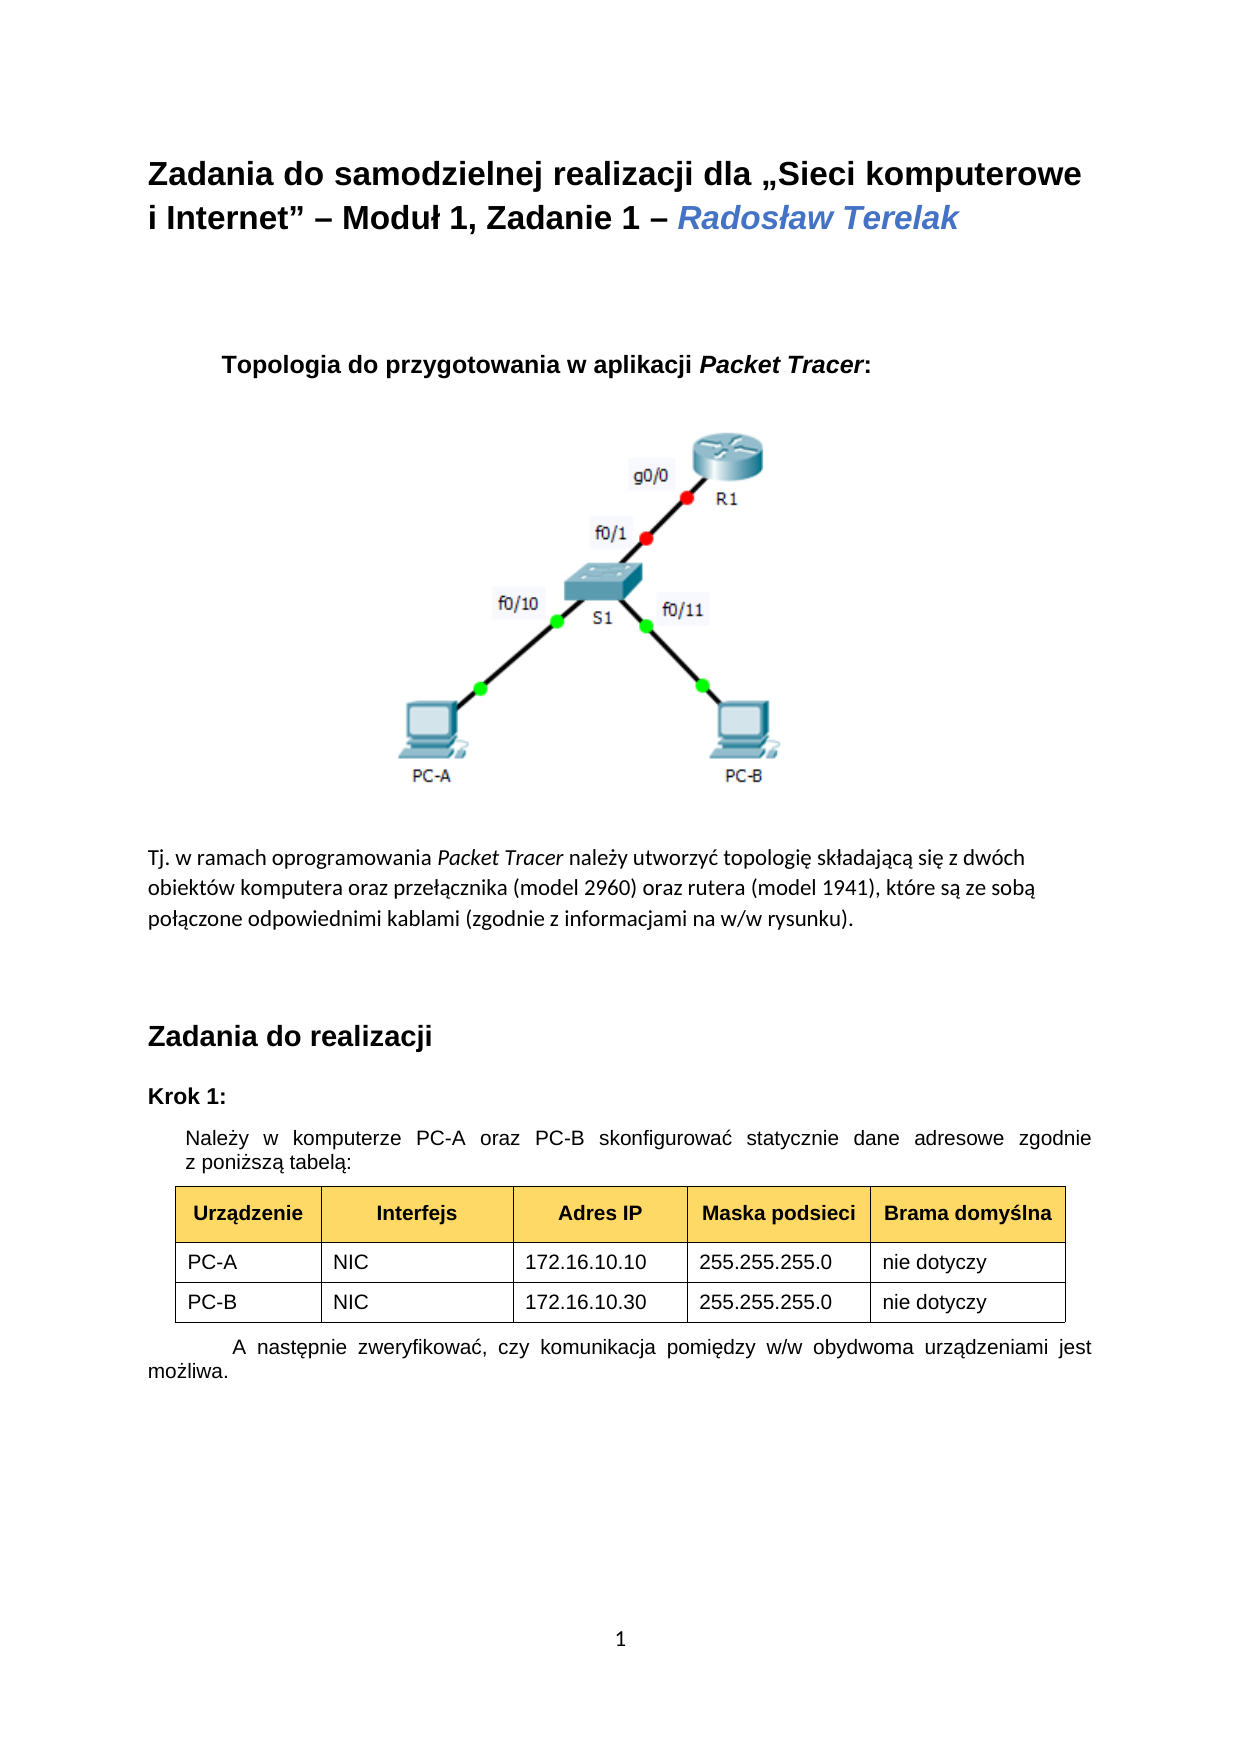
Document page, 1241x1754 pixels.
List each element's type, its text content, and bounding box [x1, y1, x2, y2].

table_header Adres IP [514, 1187, 687, 1242]
table_cell 172.16.10.10 [514, 1243, 687, 1282]
text Krok 1: [148, 1083, 1093, 1109]
table_cell nie dotyczy [871, 1283, 1065, 1322]
table_cell NIC [322, 1283, 513, 1322]
text A następnie zweryfikować, czy komunikacja pomiędzy w/w obydwoma urządzeniami jest możliwa. [148, 1335, 1093, 1383]
table_cell 255.255.255.0 [688, 1283, 870, 1322]
text Zadania do realizacji [148, 1019, 1093, 1053]
text Należy w komputerze PC-A oraz PC-B skonfigurować statycznie dane adresowe zgodnie z poniższą tabelą: [185, 1126, 1093, 1173]
table_header Brama domyślna [871, 1187, 1065, 1242]
table_header Interfejs [322, 1187, 513, 1242]
table_header Urządzenie [176, 1187, 321, 1242]
table_cell 255.255.255.0 [688, 1243, 870, 1282]
table_cell PC-A [176, 1243, 321, 1282]
text Tj. w ramach oprogramowania Packet Tracer należy utworzyć topologię składającą się z dwóch obiektów komputera oraz przełącznika (model 2960) oraz rutera (model 1941), które są ze sobą połączone odpowiednimi kablami (zgodnie z informacjami na w/w rysunku). [148, 843, 1093, 992]
table_cell nie dotyczy [871, 1243, 1065, 1282]
table_header Maska podsieci [688, 1187, 870, 1242]
table_cell 172.16.10.30 [514, 1283, 687, 1322]
table_cell PC-B [176, 1283, 321, 1322]
picture [372, 391, 868, 837]
text Topologia do przygotowania w aplikacji Packet Tracer: [148, 351, 1093, 379]
table_cell NIC [322, 1243, 513, 1282]
title Zadania do samodzielnej realizacji dla „Sieci komputerowe i Internet” – Moduł 1, Zadanie 1 – Radosław Terelak [148, 154, 1093, 236]
